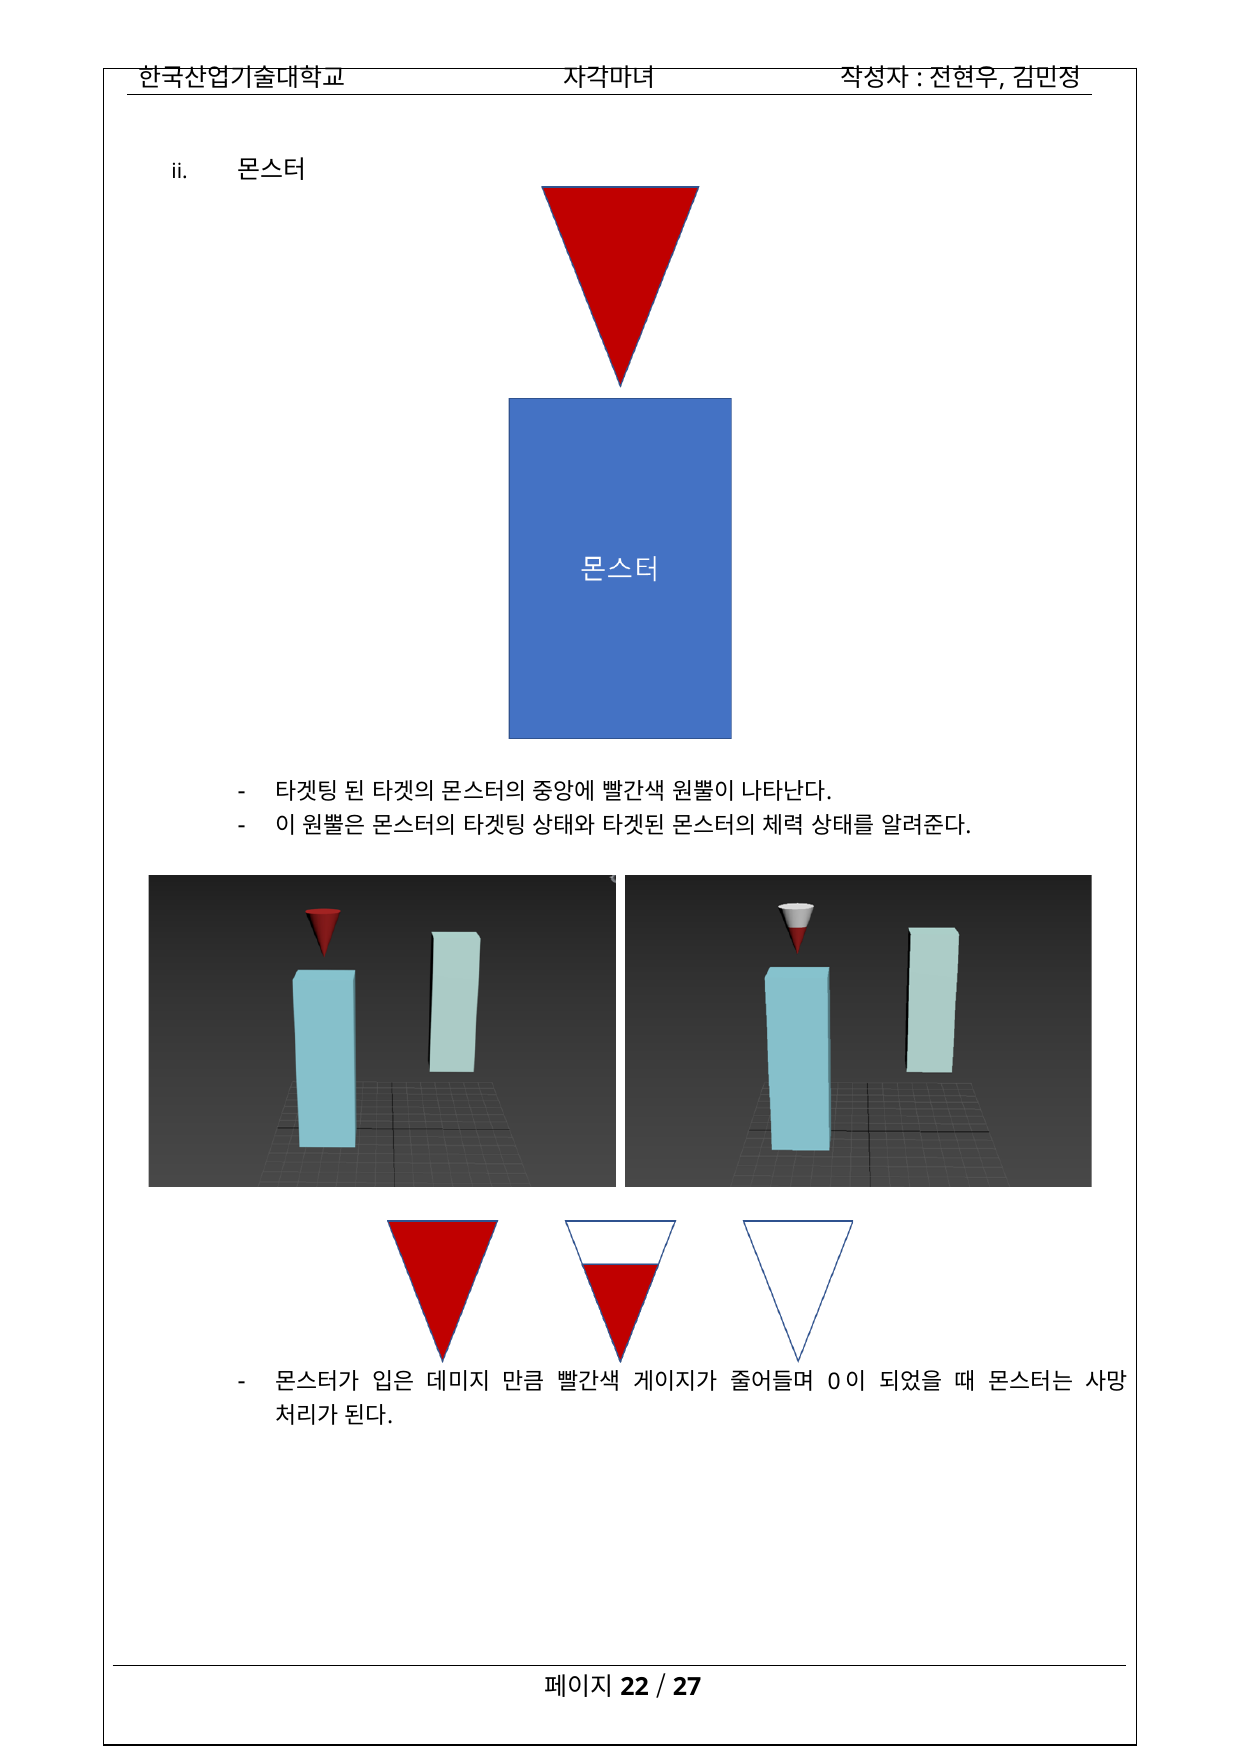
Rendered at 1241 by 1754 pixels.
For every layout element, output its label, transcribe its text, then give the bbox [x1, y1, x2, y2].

list 타겟팅 된 타겟의 몬스터의 중앙에 빨간색 원뿔이 나타난다. [237, 773, 1128, 807]
picture [387, 1220, 854, 1363]
list 몬스터가 입은 데미지 만큼 빨간색 게이지가 줄어들며 0이 되었을 때 몬스터는 사망 처리가 된다. [237, 1363, 1128, 1430]
picture [508, 186, 732, 739]
picture [148, 875, 1092, 1187]
subtitle 몬스터 [187, 150, 1128, 186]
list 이 원뿔은 몬스터의 타겟팅 상태와 타겟된 몬스터의 체력 상태를 알려준다. [237, 807, 1128, 841]
